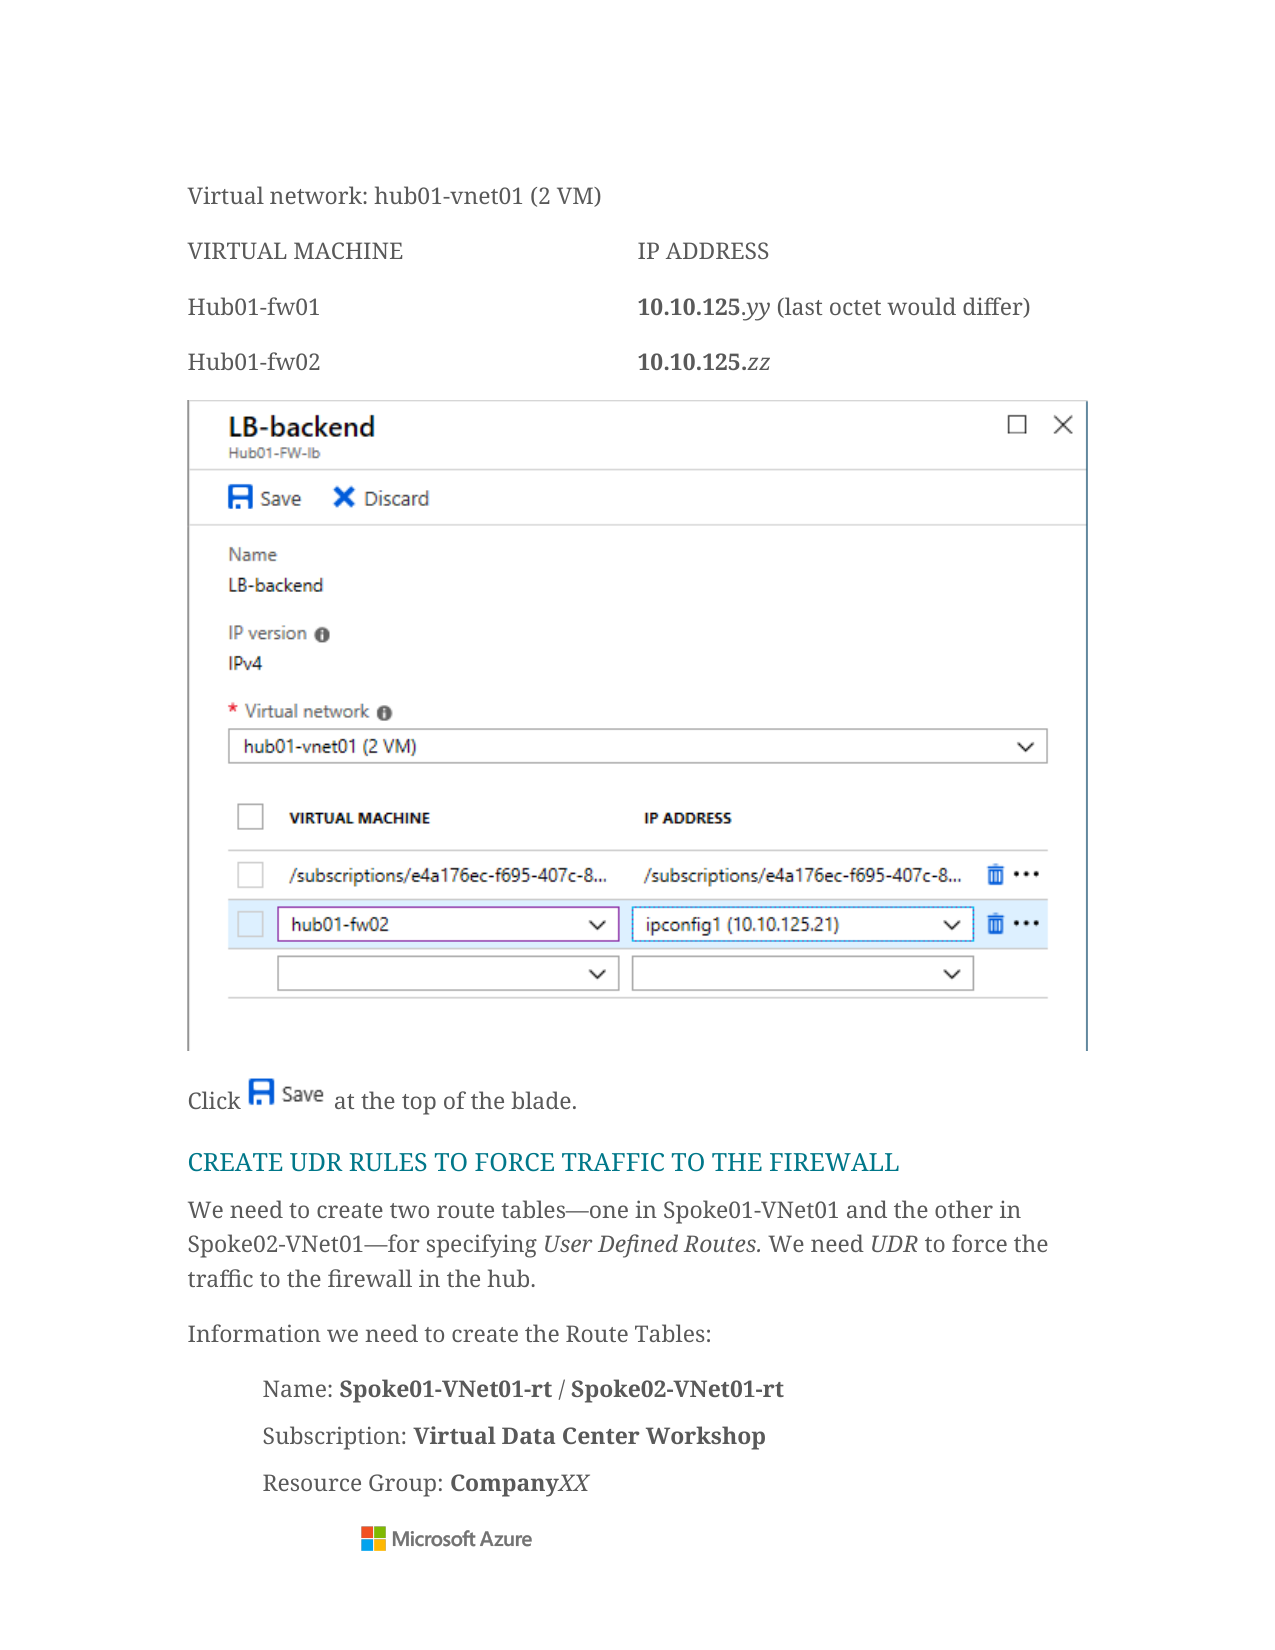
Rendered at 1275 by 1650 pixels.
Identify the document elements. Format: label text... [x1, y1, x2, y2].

text Name: Spoke01-VNet01-rt / Spoke02-VNet01-rt [187, 1373, 1087, 1404]
picture [246, 1075, 328, 1110]
picture [337, 1502, 557, 1575]
text Subscription: Virtual Data Center Workshop [187, 1420, 1087, 1451]
text Information we need to create the Route Tables: [187, 1318, 1087, 1349]
picture [187, 400, 1088, 1051]
text Hub01-fw02 10.10.125.zz [187, 346, 1087, 377]
text Hub01-fw01 10.10.125.yy (last octet would differ) [187, 290, 1087, 322]
text Click at the top of the blade. [187, 1075, 1087, 1116]
text Virtual network: hub01-vnet01 (2 VM) [187, 180, 1087, 211]
subtitle Create UDR rules to force traffic to the firewall [187, 1144, 1087, 1178]
text Resource Group: CompanyXX [187, 1467, 1087, 1498]
text We need to create two route tables—one in Spoke01-VNet01 and the other in Spoke02-VNet01—for specifying User Defined Routes. We need UDR to force the traffic to the firewall in the hub. [187, 1194, 1087, 1294]
text VIRTUAL MACHINE IP ADDRESS [187, 235, 1087, 266]
